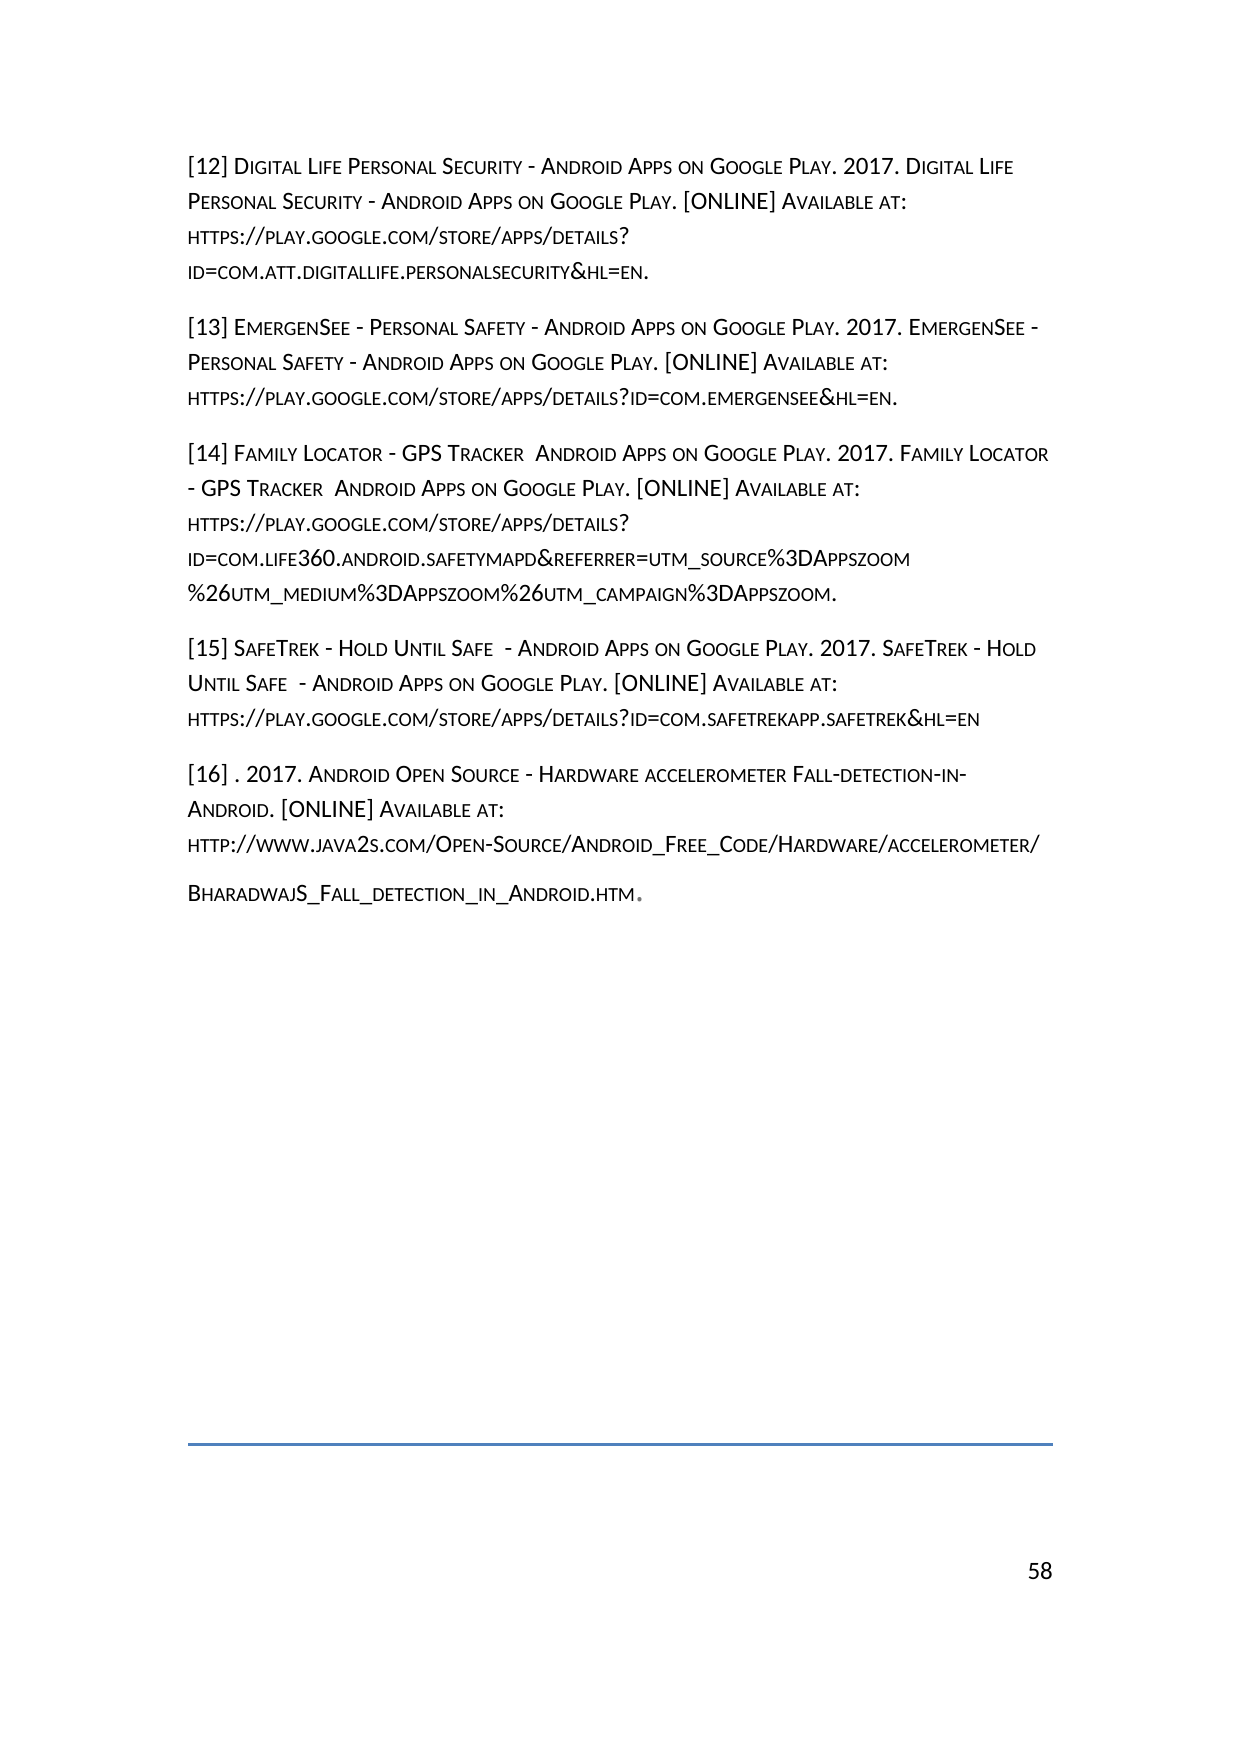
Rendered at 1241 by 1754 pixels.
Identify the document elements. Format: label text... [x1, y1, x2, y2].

text [14] Family Locator - GPS Tracker Android Apps on Google Play. 2017. Family Locator - GPS Tracker Android Apps on Google Play. [ONLINE] Available at: https://play.google.com/store/apps/details?id=com.life360.android.safetymapd&referrer=utm_source%3DAppszoom%26utm_medium%3DAppszoom%26utm_campaign%3DAppszoom. [187, 437, 1053, 607]
text [12] Digital Life Personal Security - Android Apps on Google Play. 2017. Digital Life Personal Security - Android Apps on Google Play. [ONLINE] Available at: https://play.google.com/store/apps/details?id=com.att.digitallife.personalsecurity&hl=en. [187, 150, 1053, 286]
text [16] . 2017. Android Open Source - Hardware accelerometer Fall-detection-in-Android. [ONLINE] Available at: http://www.java2s.com/Open-Source/Android_Free_Code/Hardware/accelerometer/BharadwajS_Fall_detection_in_Android.htm. [187, 758, 1053, 911]
text [15] SafeTrek - Hold Until Safe - Android Apps on Google Play. 2017. SafeTrek - Hold Until Safe - Android Apps on Google Play. [ONLINE] Available at: https://play.google.com/store/apps/details?id=com.safetrekapp.safetrek&hl=en [187, 632, 1053, 733]
text [13] EmergenSee - Personal Safety - Android Apps on Google Play. 2017. EmergenSee - Personal Safety - Android Apps on Google Play. [ONLINE] Available at: https://play.google.com/store/apps/details?id=com.emergensee&hl=en. [187, 311, 1053, 411]
